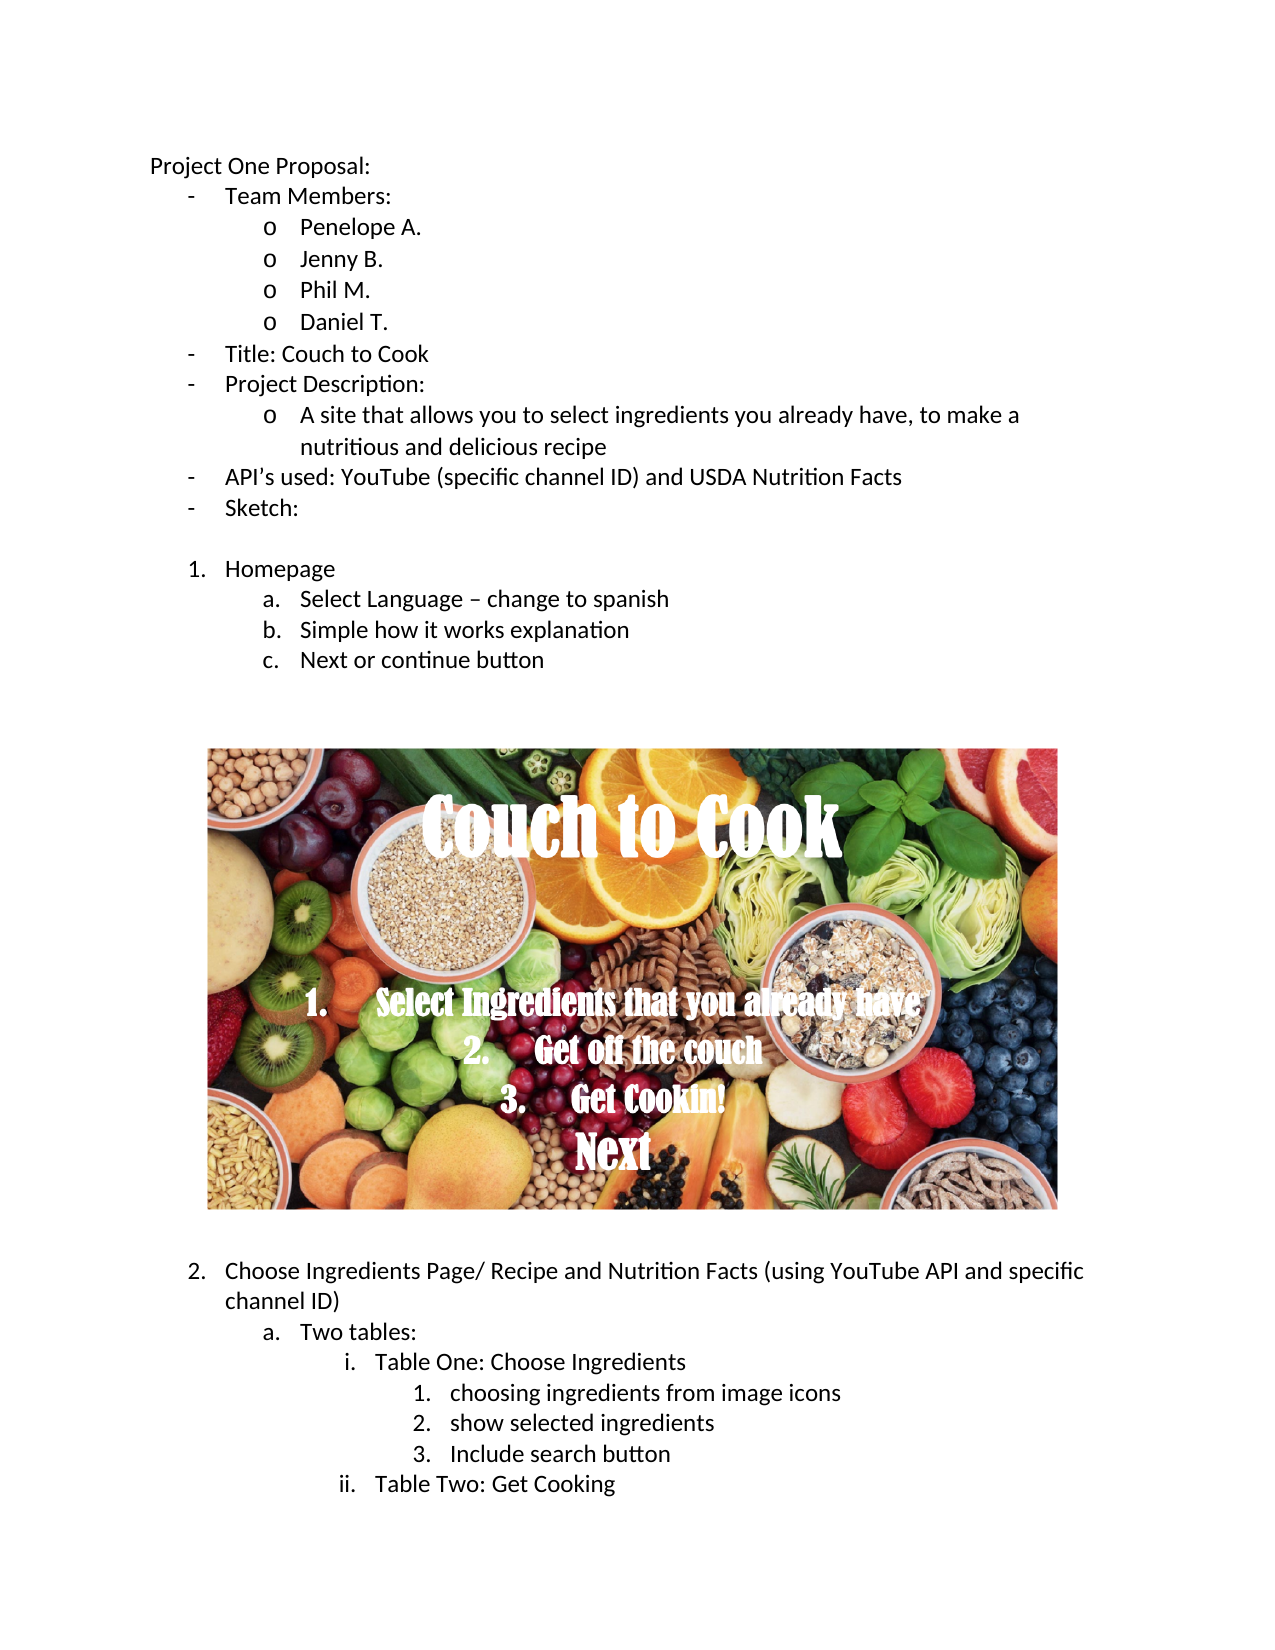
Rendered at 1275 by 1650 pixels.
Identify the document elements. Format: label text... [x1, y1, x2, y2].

list Next or continue button [262, 644, 1125, 675]
picture [176, 720, 1110, 1241]
list choosing ingredients from image icons [412, 1377, 1125, 1408]
list Table One: Choose Ingredients [356, 1347, 1125, 1377]
list Jenny B. [262, 243, 1125, 274]
list Project Description: [187, 369, 1125, 399]
list Select Language – change to spanish [262, 583, 1125, 614]
list Two tables: [262, 1316, 1125, 1347]
list API’s used: YouTube (specific channel ID) and USDA Nutrition Facts [187, 461, 1125, 492]
list Daniel T. [262, 306, 1125, 338]
list Sketch: [187, 492, 1125, 522]
list show selected ingredients [412, 1408, 1125, 1438]
list A site that allows you to select ingredients you already have, to make a nutritious and delicious recipe [262, 399, 1125, 461]
list Table Two: Get Cooking [356, 1469, 1125, 1499]
list Phil M. [262, 274, 1125, 306]
list Penelope A. [262, 211, 1125, 243]
list Team Members: [187, 181, 1125, 211]
list Choose Ingredients Page/ Recipe and Nutrition Facts (using YouTube API and specific channel ID) [187, 950, 1125, 1316]
list Include search button [412, 1438, 1125, 1469]
list Simple how it works explanation [262, 614, 1125, 644]
list Title: Couch to Cook [187, 338, 1125, 369]
text Project One Proposal: [150, 150, 1125, 181]
list Homepage [187, 553, 1125, 583]
